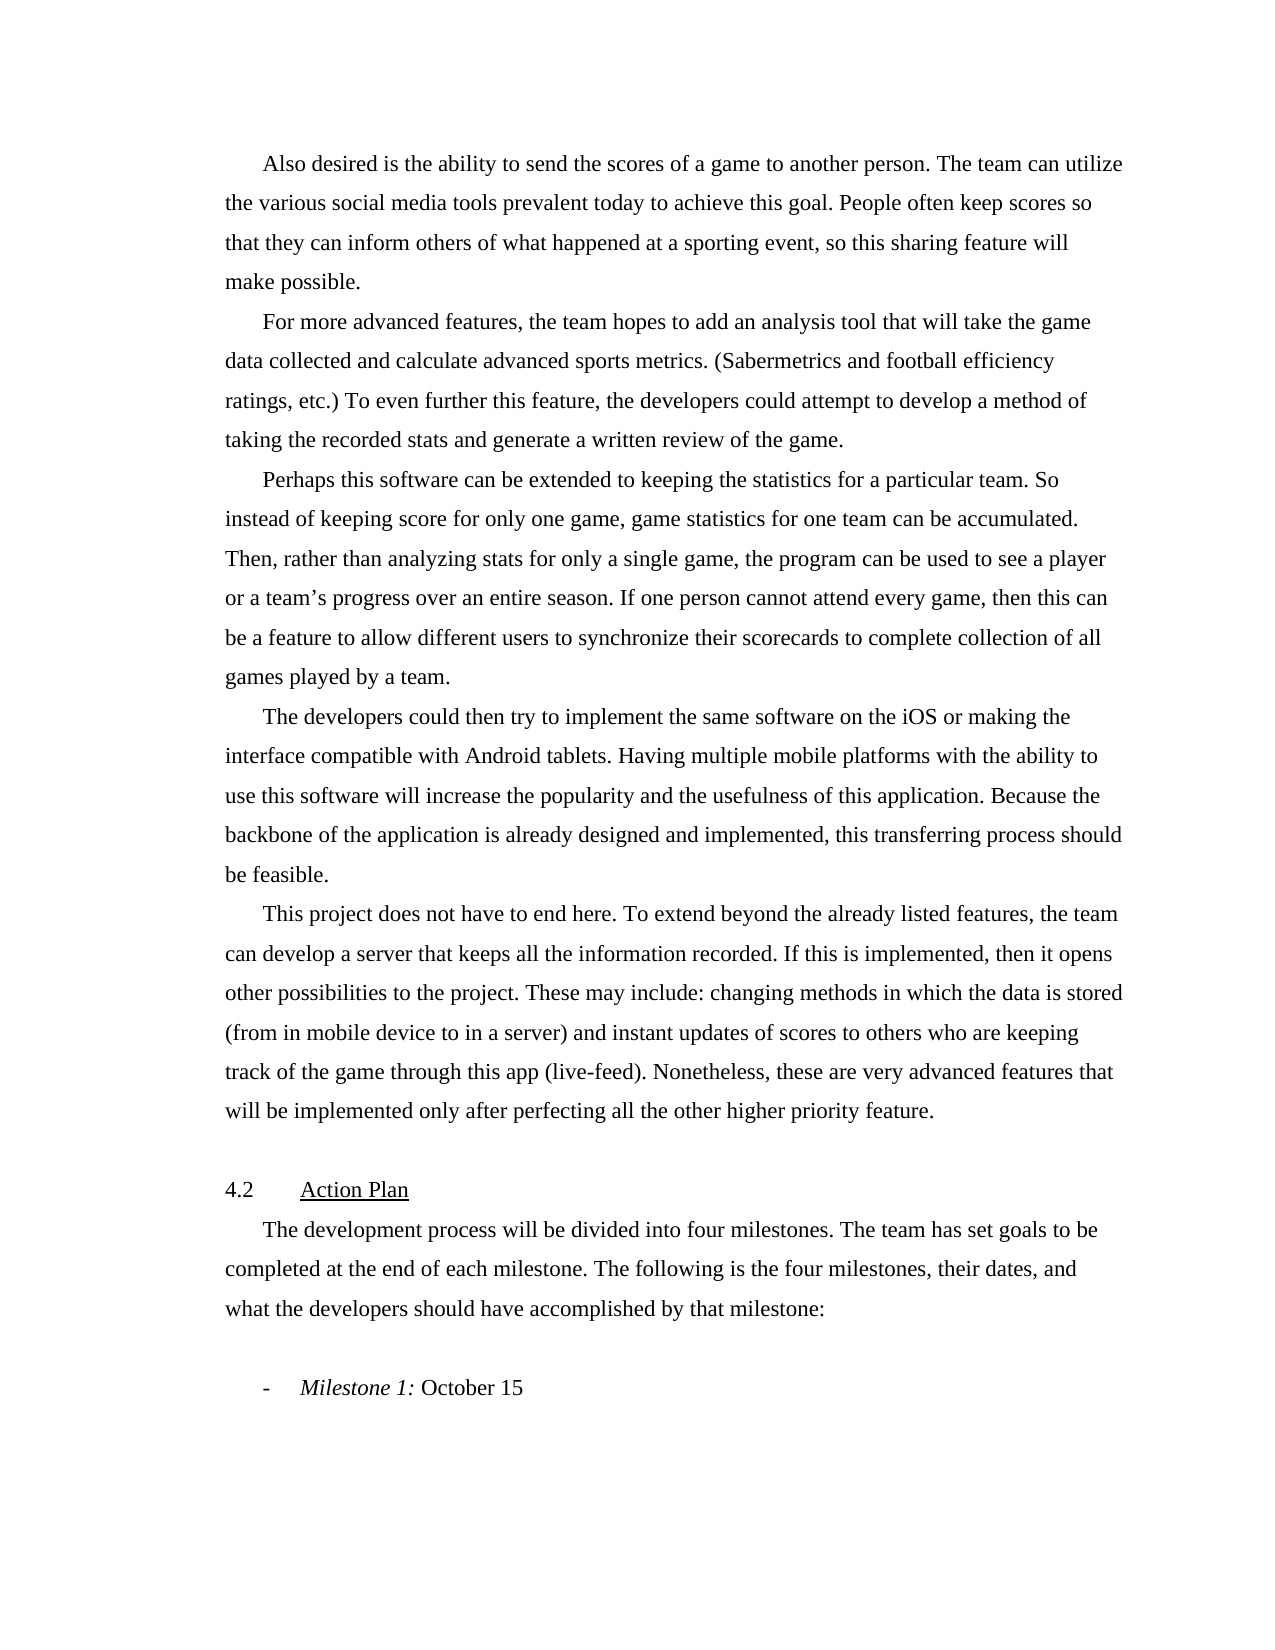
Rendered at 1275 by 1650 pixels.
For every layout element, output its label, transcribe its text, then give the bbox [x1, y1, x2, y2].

text This project does not have to end here. To extend beyond the already listed features, the team can develop a server that keeps all the information recorded. If this is implemented, then it opens other possibilities to the project. These may include: changing methods in which the data is stored (from in mobile device to in a server) and instant updates of scores to others who are keeping track of the game through this app (live-feed). Nonetheless, these are very advanced features that will be implemented only after perfecting all the other higher priority feature. [225, 900, 1125, 1124]
text The developers could then try to implement the same software on the iOS or making the interface compatible with Android tablets. Having multiple mobile platforms with the ability to use this software will increase the popularity and the usefulness of this application. Because the backbone of the application is already designed and implemented, this transferring process should be feasible. [225, 703, 1125, 887]
text Perhaps this software can be extended to keeping the statistics for a particular team. So instead of keeping score for only one game, game statistics for one team can be accumulated. Then, rather than analyzing stats for only a single game, the program can be used to see a player or a team’s progress over an entire season. If one person cannot attend every game, then this can be a feature to allow different users to synchronize their scorecards to complete collection of all games played by a team. [225, 466, 1125, 689]
text For more advanced features, the team hopes to add an analysis tool that will take the game data collected and calculate advanced sports metrics. (Sabermetrics and football efficiency ratings, etc.) To even further this feature, the developers could attempt to develop a method of taking the recorded stats and generate a written review of the game. [225, 308, 1125, 453]
text Also desired is the ability to send the scores of a game to another person. The team can utilize the various social media tools prevalent today to achieve this goal. People often keep scores so that they can inform others of what happened at a sporting event, so this sharing feature will make possible. [225, 150, 1125, 295]
list Milestone 1: October 15 [262, 1374, 1125, 1400]
text The development process will be divided into four milestones. The team has set goals to be completed at the end of each milestone. The following is the four milestones, their dates, and what the developers should have accomplished by that milestone: [225, 1216, 1125, 1321]
text 4.2 Action Plan [225, 1176, 1125, 1203]
